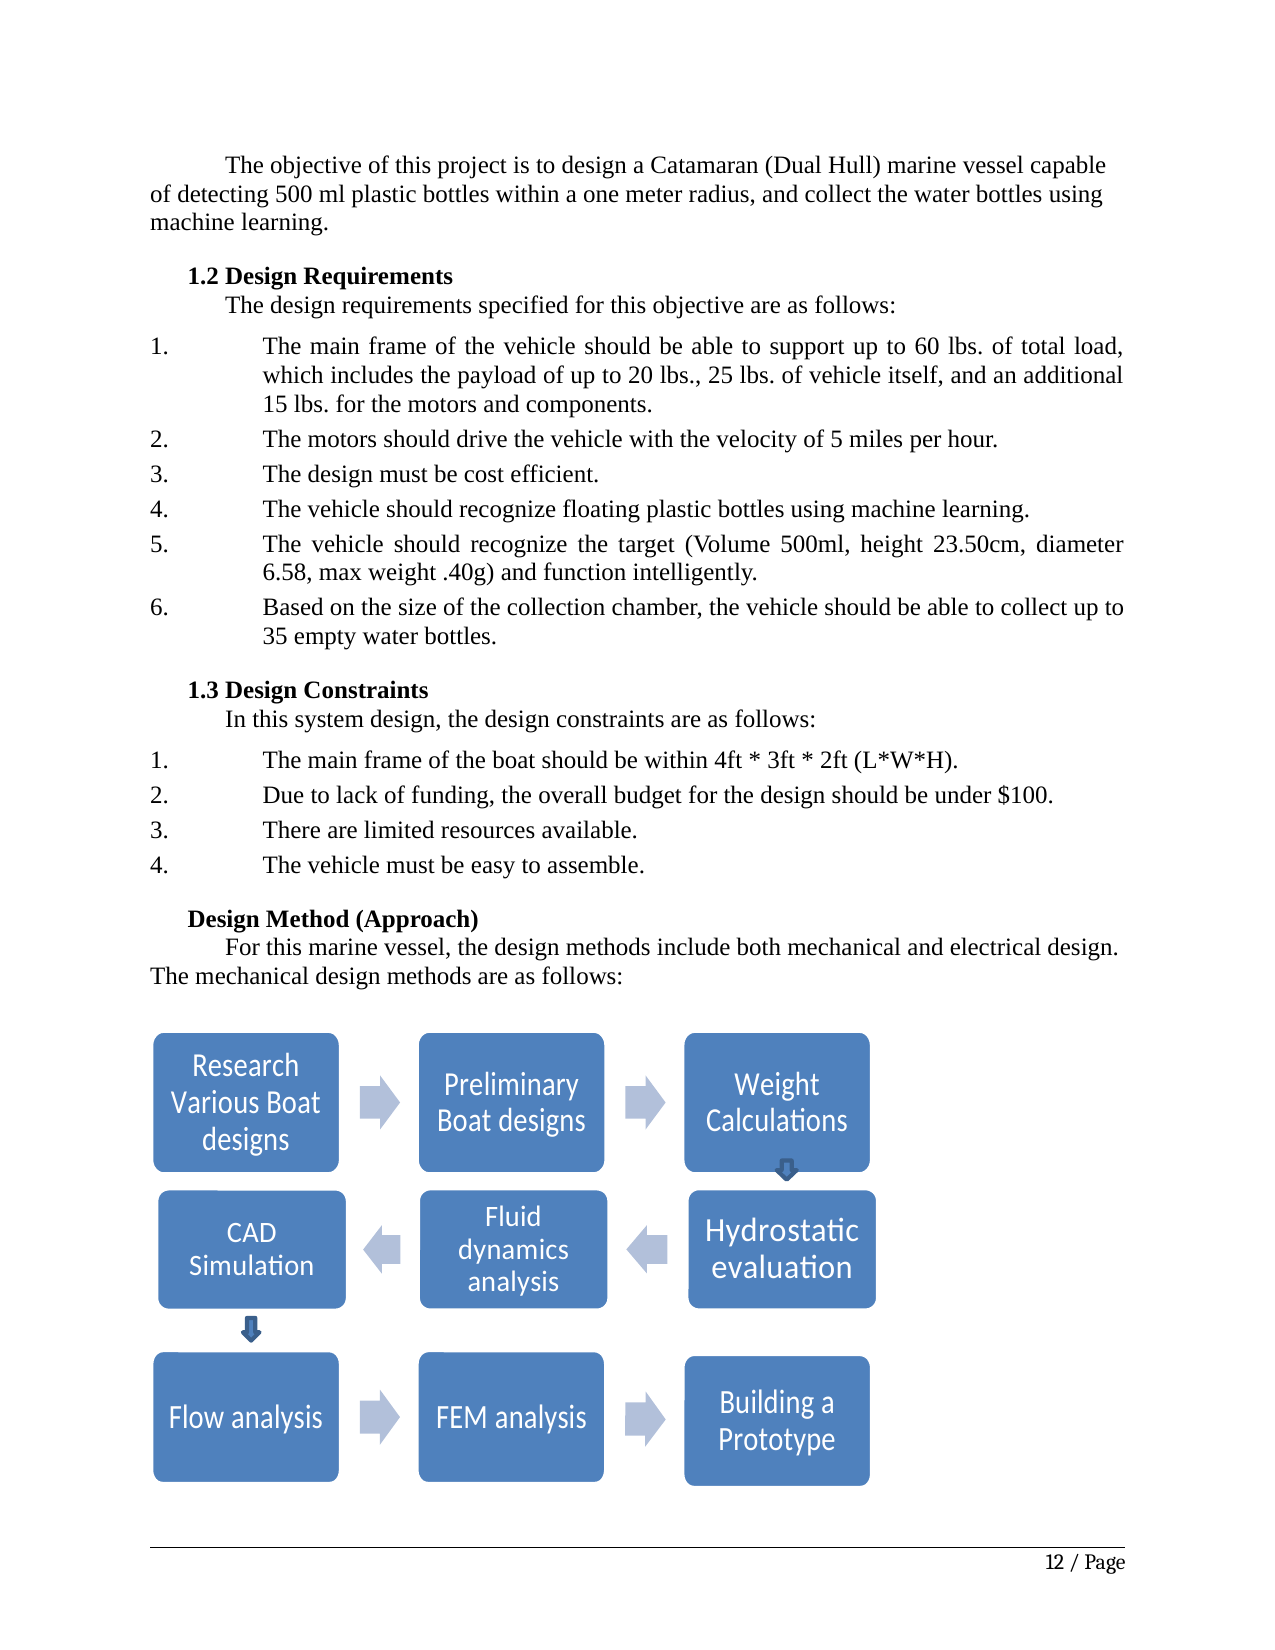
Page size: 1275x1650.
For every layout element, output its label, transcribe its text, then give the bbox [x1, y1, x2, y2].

text The objective of this project is to design a Catamaran (Dual Hull) marine vessel capable of detecting 500 ml plastic bottles within a one meter radius, and collect the water bottles using machine learning. [150, 150, 1125, 236]
text 4. The vehicle must be easy to assemble. [150, 850, 1125, 879]
text 4. The vehicle should recognize floating plastic bottles using machine learning. [150, 494, 1125, 522]
text 3. There are limited resources available. [150, 815, 1125, 844]
text 5. The vehicle should recognize the target (Volume 500ml, height 23.50cm, diameter 6.58, max weight .40g) and function intelligently. [150, 529, 1125, 586]
subtitle Design Requirements [187, 261, 1125, 290]
text 1. The main frame of the vehicle should be able to support up to 60 lbs. of total load, which includes the payload of up to 20 lbs., 25 lbs. of vehicle itself, and an additional 15 lbs. for the motors and components. [150, 331, 1125, 417]
subtitle Design Constraints [187, 675, 1125, 704]
text 3. The design must be cost efficient. [150, 459, 1125, 487]
subtitle Design Method (Approach) [187, 904, 1125, 932]
text 2. Due to lack of funding, the overall budget for the design should be under $100. [150, 780, 1125, 809]
text 2. The motors should drive the vehicle with the velocity of 5 miles per hour. [150, 424, 1125, 452]
text The design requirements specified for this objective are as follows: [150, 290, 1125, 319]
text 6. Based on the size of the collection chamber, the vehicle should be able to collect up to 35 empty water bottles. [150, 592, 1125, 650]
text 1. The main frame of the boat should be within 4ft * 3ft * 2ft (L*W*H). [150, 745, 1125, 774]
text In this system design, the design constraints are as follows: [150, 704, 1125, 732]
text For this marine vessel, the design methods include both mechanical and electrical design. The mechanical design methods are as follows: [150, 932, 1125, 990]
